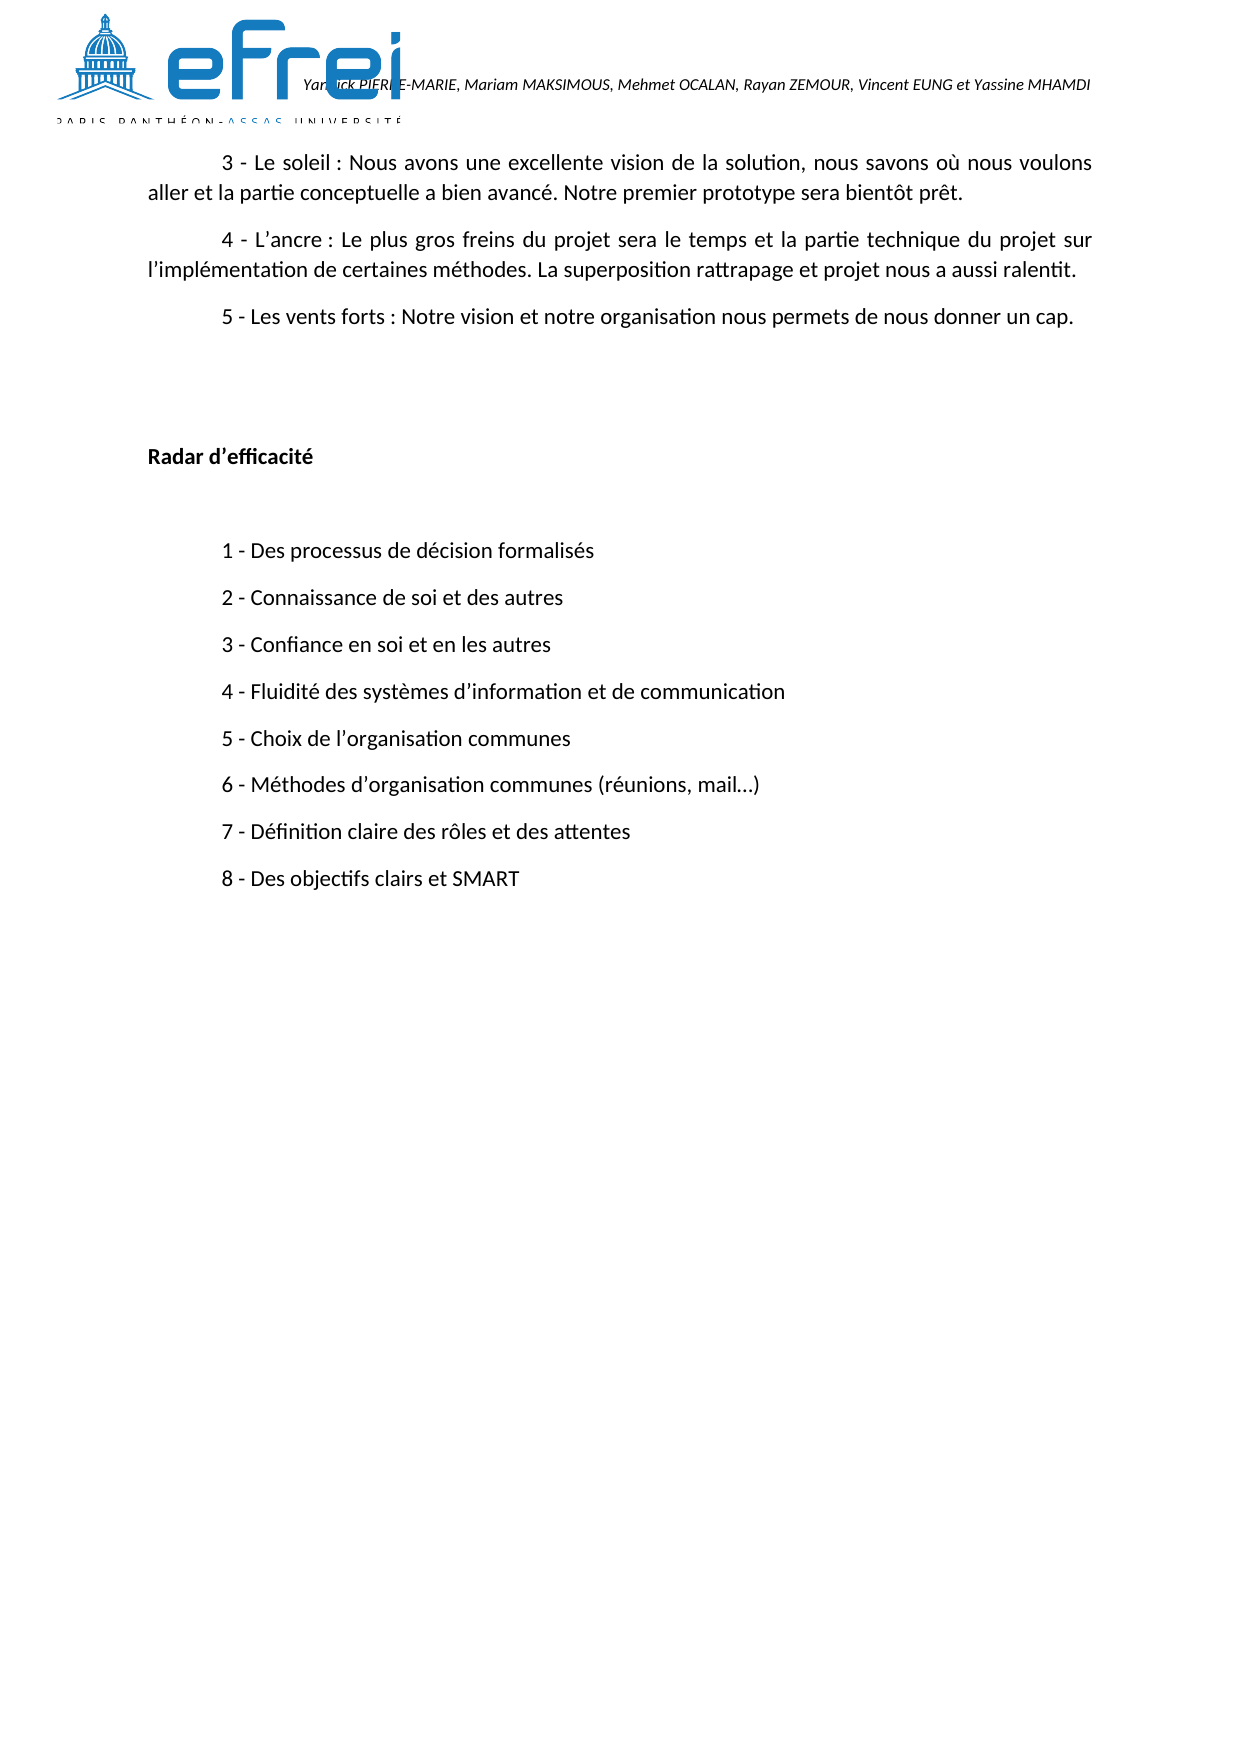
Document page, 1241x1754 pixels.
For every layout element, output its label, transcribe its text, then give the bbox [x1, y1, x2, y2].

text 3 - Confiance en soi et en les autres [148, 630, 1093, 658]
picture [56, 13, 400, 123]
text 2 - Connaissance de soi et des autres [148, 583, 1093, 611]
text 8 - Des objectifs clairs et SMART [148, 864, 1093, 892]
text 4 - L’ancre : Le plus gros freins du projet sera le temps et la partie technique du projet sur l’implémentation de certaines méthodes. La superposition rattrapage et projet nous a aussi ralentit. [148, 225, 1093, 283]
text 5 - Les vents forts : Notre vision et notre organisation nous permets de nous donner un cap. [148, 302, 1093, 330]
text Radar d’efficacité [148, 442, 1093, 470]
text 5 - Choix de l’organisation communes [148, 724, 1093, 752]
text 3 - Le soleil : Nous avons une excellente vision de la solution, nous savons où nous voulons aller et la partie conceptuelle a bien avancé. Notre premier prototype sera bientôt prêt. [148, 148, 1093, 206]
text 4 - Fluidité des systèmes d’information et de communication [148, 677, 1093, 705]
text 7 - Définition claire des rôles et des attentes [148, 817, 1093, 845]
text 6 - Méthodes d’organisation communes (réunions, mail…) [148, 771, 1093, 798]
text 1 - Des processus de décision formalisés [148, 536, 1093, 564]
